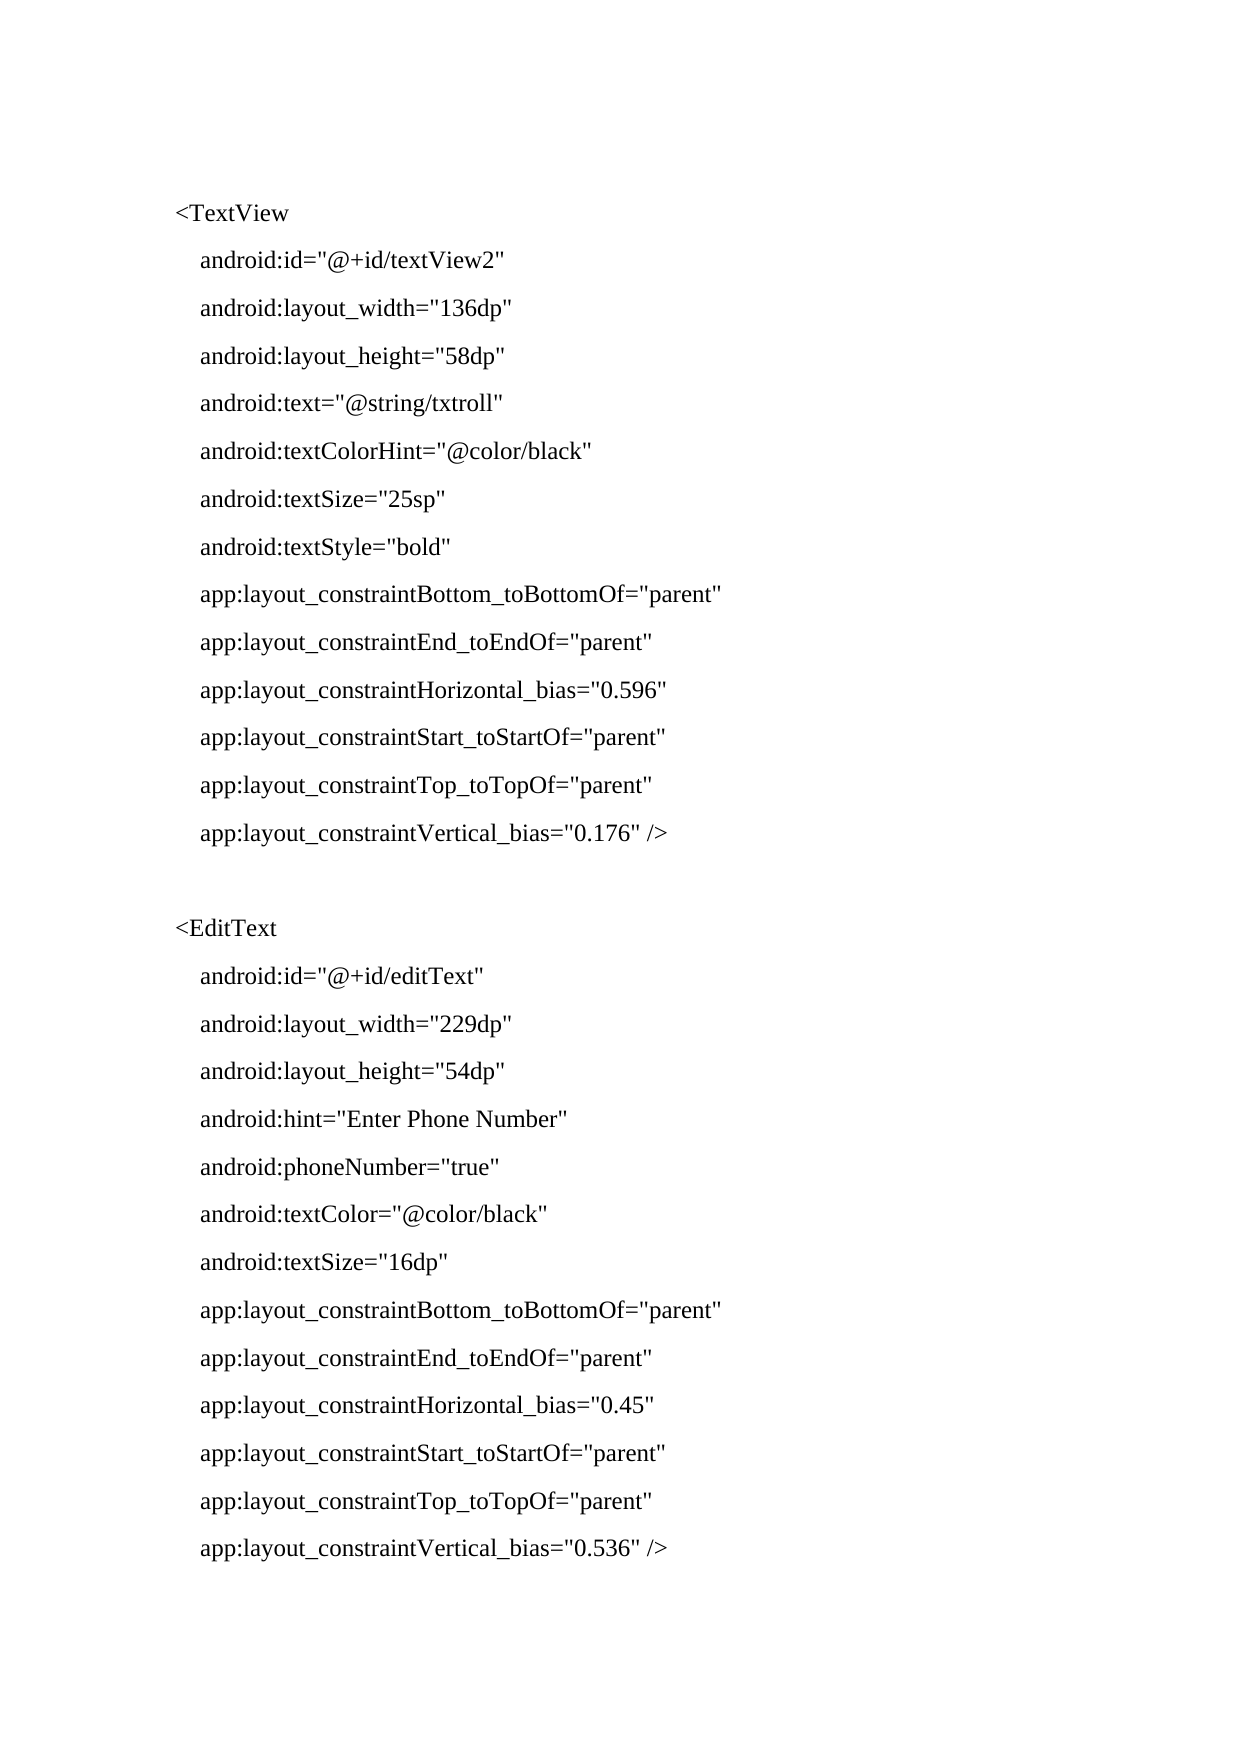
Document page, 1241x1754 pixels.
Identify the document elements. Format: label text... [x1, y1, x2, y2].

text app:layout_constraintHorizontal_bias="0.596" [150, 675, 1090, 703]
text <EditText [150, 913, 1090, 942]
text android:textColorHint="@color/black" [150, 436, 1090, 465]
text app:layout_constraintStart_toStartOf="parent" [150, 1438, 1090, 1467]
text android:phoneNumber="true" [150, 1152, 1090, 1181]
text android:layout_width="229dp" [150, 1009, 1090, 1037]
text app:layout_constraintTop_toTopOf="parent" [150, 770, 1090, 799]
text android:hint="Enter Phone Number" [150, 1104, 1090, 1133]
text android:textStyle="bold" [150, 532, 1090, 560]
text android:layout_width="136dp" [150, 293, 1090, 322]
text app:layout_constraintEnd_toEndOf="parent" [150, 627, 1090, 656]
text app:layout_constraintBottom_toBottomOf="parent" [150, 1295, 1090, 1324]
text android:layout_height="58dp" [150, 341, 1090, 369]
text app:layout_constraintHorizontal_bias="0.45" [150, 1390, 1090, 1419]
text app:layout_constraintVertical_bias="0.536" /> [150, 1533, 1090, 1562]
text app:layout_constraintBottom_toBottomOf="parent" [150, 579, 1090, 608]
text android:textSize="16dp" [150, 1247, 1090, 1276]
text <TextView [150, 198, 1090, 226]
text android:id="@+id/editText" [150, 961, 1090, 990]
text app:layout_constraintTop_toTopOf="parent" [150, 1486, 1090, 1514]
text app:layout_constraintEnd_toEndOf="parent" [150, 1343, 1090, 1371]
text android:layout_height="54dp" [150, 1056, 1090, 1085]
text app:layout_constraintVertical_bias="0.176" /> [150, 818, 1090, 847]
text android:id="@+id/textView2" [150, 245, 1090, 274]
text android:text="@string/txtroll" [150, 388, 1090, 417]
text android:textColor="@color/black" [150, 1199, 1090, 1228]
text android:textSize="25sp" [150, 484, 1090, 513]
text app:layout_constraintStart_toStartOf="parent" [150, 722, 1090, 751]
